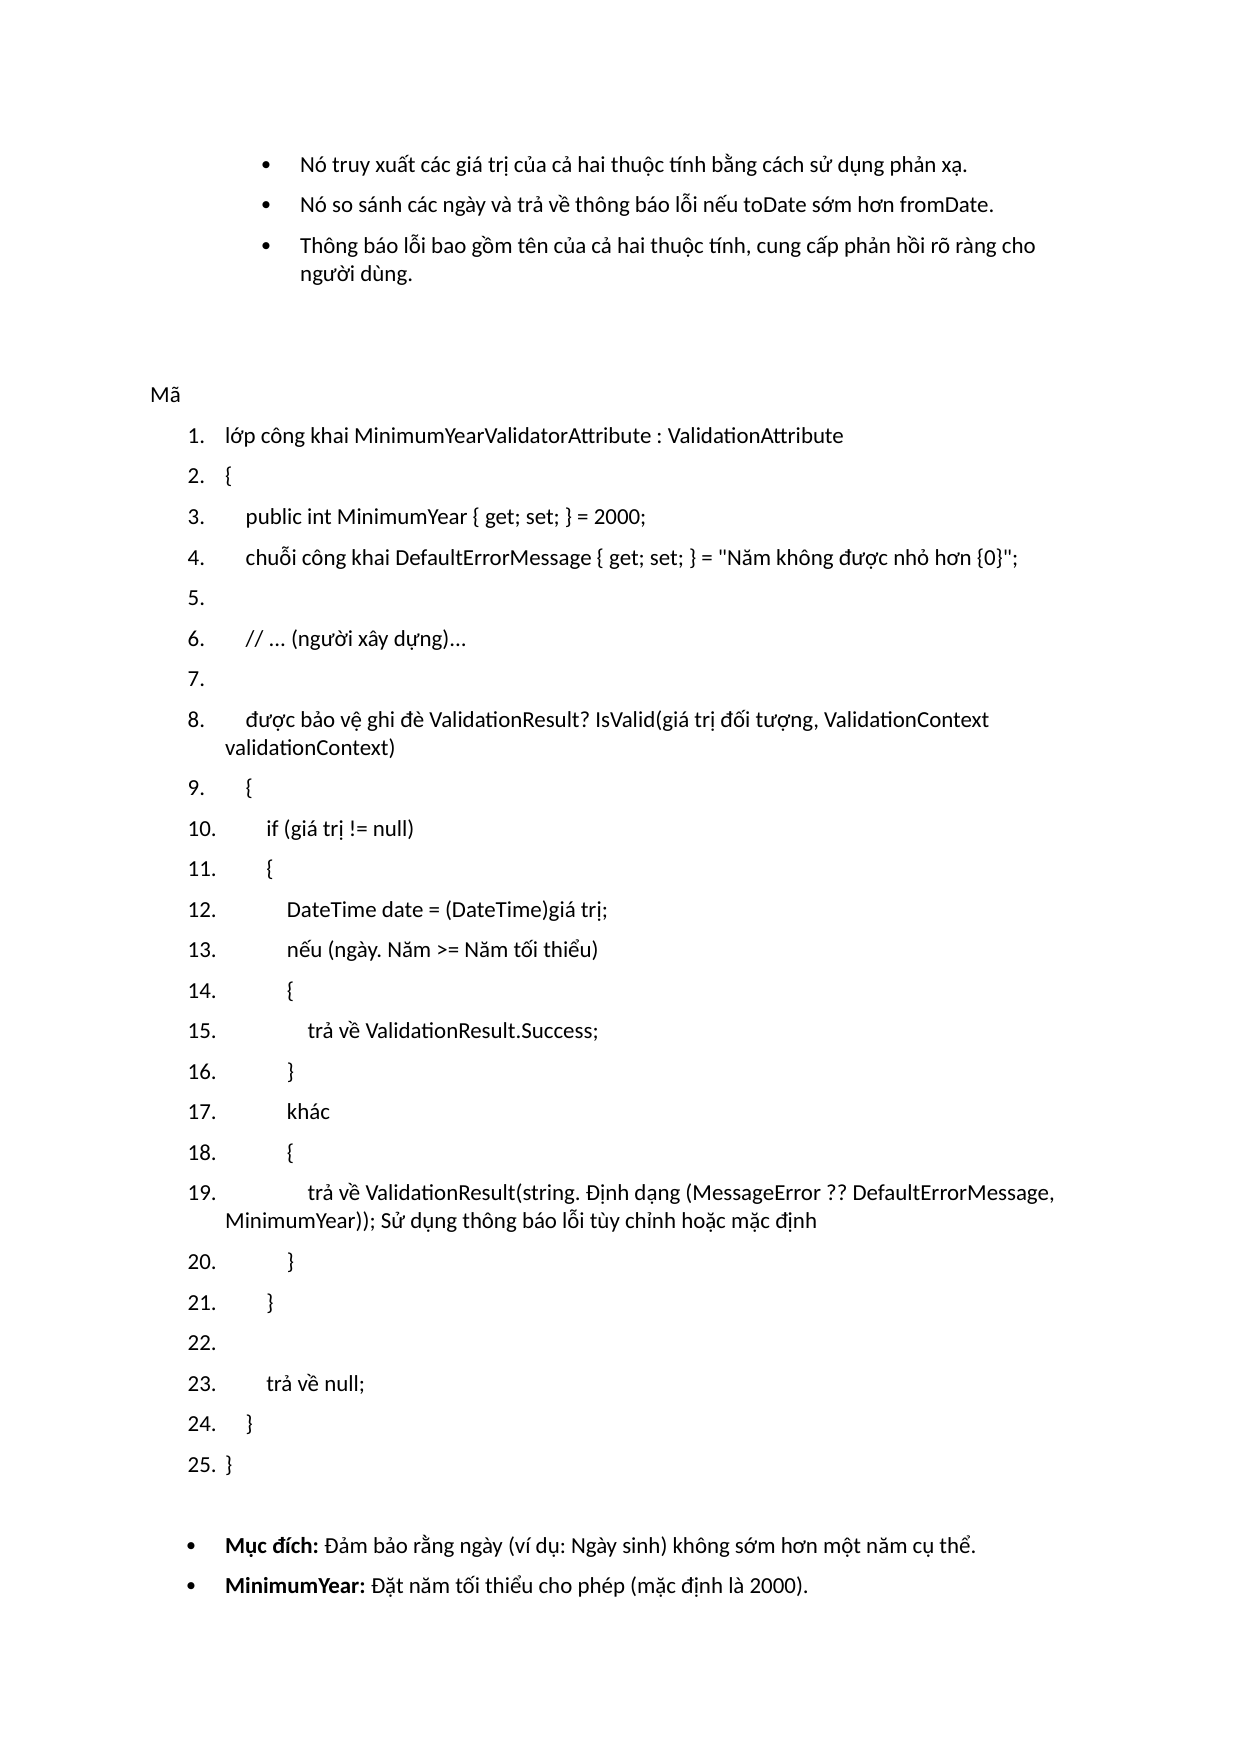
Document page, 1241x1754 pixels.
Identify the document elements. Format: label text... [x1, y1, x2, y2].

list nếu (ngày. Năm >= Năm tối thiểu) [187, 935, 1090, 963]
list được bảo vệ ghi đè ValidationResult? IsValid(giá trị đối tượng, ValidationContext validationContext) [187, 705, 1090, 761]
list lớp công khai MinimumYearValidatorAttribute : ValidationAttribute [187, 421, 1090, 449]
list { [187, 462, 1090, 490]
list { [187, 773, 1090, 801]
list MinimumYear: Đặt năm tối thiểu cho phép (mặc định là 2000). [187, 1571, 1090, 1599]
list if (giá trị != null) [187, 814, 1090, 842]
list trả về null; [187, 1369, 1090, 1397]
list public int MinimumYear { get; set; } = 2000; [187, 502, 1090, 530]
list { [187, 976, 1090, 1004]
list trả về ValidationResult.Success; [187, 1016, 1090, 1044]
list // ... (người xây dựng)... [187, 624, 1090, 652]
list chuỗi công khai DefaultErrorMessage { get; set; } = "Năm không được nhỏ hơn {0}"; [187, 543, 1090, 571]
list Mục đích: Đảm bảo rằng ngày (ví dụ: Ngày sinh) không sớm hơn một năm cụ thể. [187, 1531, 1090, 1559]
list } [187, 1057, 1090, 1085]
list khác [187, 1097, 1090, 1126]
list Nó so sánh các ngày và trả về thông báo lỗi nếu toDate sớm hơn fromDate. [262, 191, 1090, 218]
list Nó truy xuất các giá trị của cả hai thuộc tính bằng cách sử dụng phản xạ. [262, 150, 1090, 178]
list DateTime date = (DateTime)giá trị; [187, 895, 1090, 923]
list trả về ValidationResult(string. Định dạng (MessageError ?? DefaultErrorMessage, MinimumYear)); Sử dụng thông báo lỗi tùy chỉnh hoặc mặc định [187, 1178, 1090, 1234]
text Mã [150, 381, 1090, 409]
list } [187, 1409, 1090, 1437]
list { [187, 1138, 1090, 1166]
list Thông báo lỗi bao gồm tên của cả hai thuộc tính, cung cấp phản hồi rõ ràng cho người dùng. [262, 231, 1090, 287]
list } [187, 1450, 1090, 1478]
list } [187, 1247, 1090, 1275]
list { [187, 854, 1090, 882]
list } [187, 1288, 1090, 1316]
